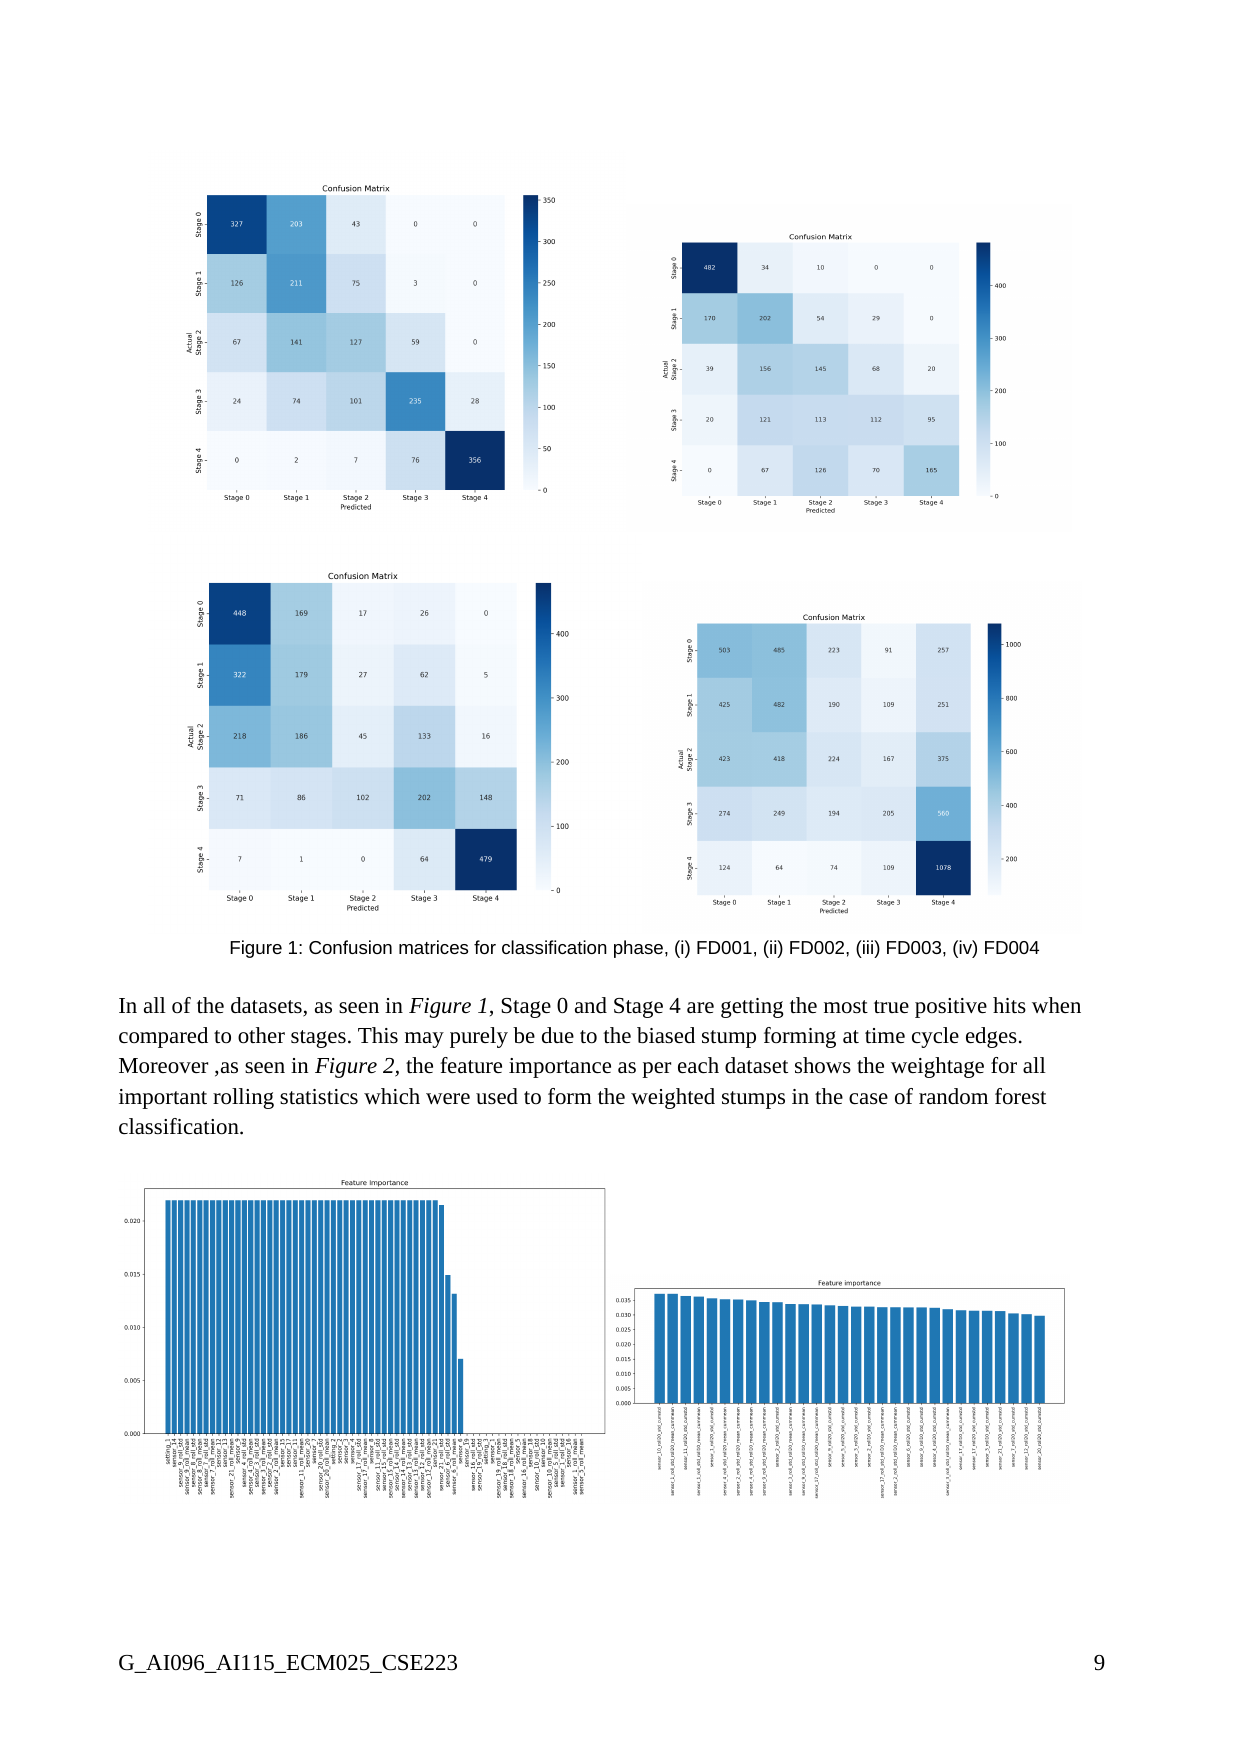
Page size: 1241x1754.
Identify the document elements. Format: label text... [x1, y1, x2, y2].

text Figure 1: Confusion matrices for classification phase, (i) FD001, (ii) FD002, (iii) FD003, (iv) FD004 [148, 937, 1121, 959]
text In all of the datasets, as seen in Figure 1, Stage 0 and Stage 4 are getting the most true positive hits when compared to other stages. This may purely be due to the biased stump forming at time cycle edges. Moreover ,as seen in Figure 2, the feature importance as per each dataset shows the weightage for all important rolling statistics which were used to form the weighted stumps in the case of random forest classification. [118, 992, 1137, 1139]
picture [118, 1173, 1070, 1504]
picture [147, 535, 1083, 934]
picture [147, 150, 1073, 532]
